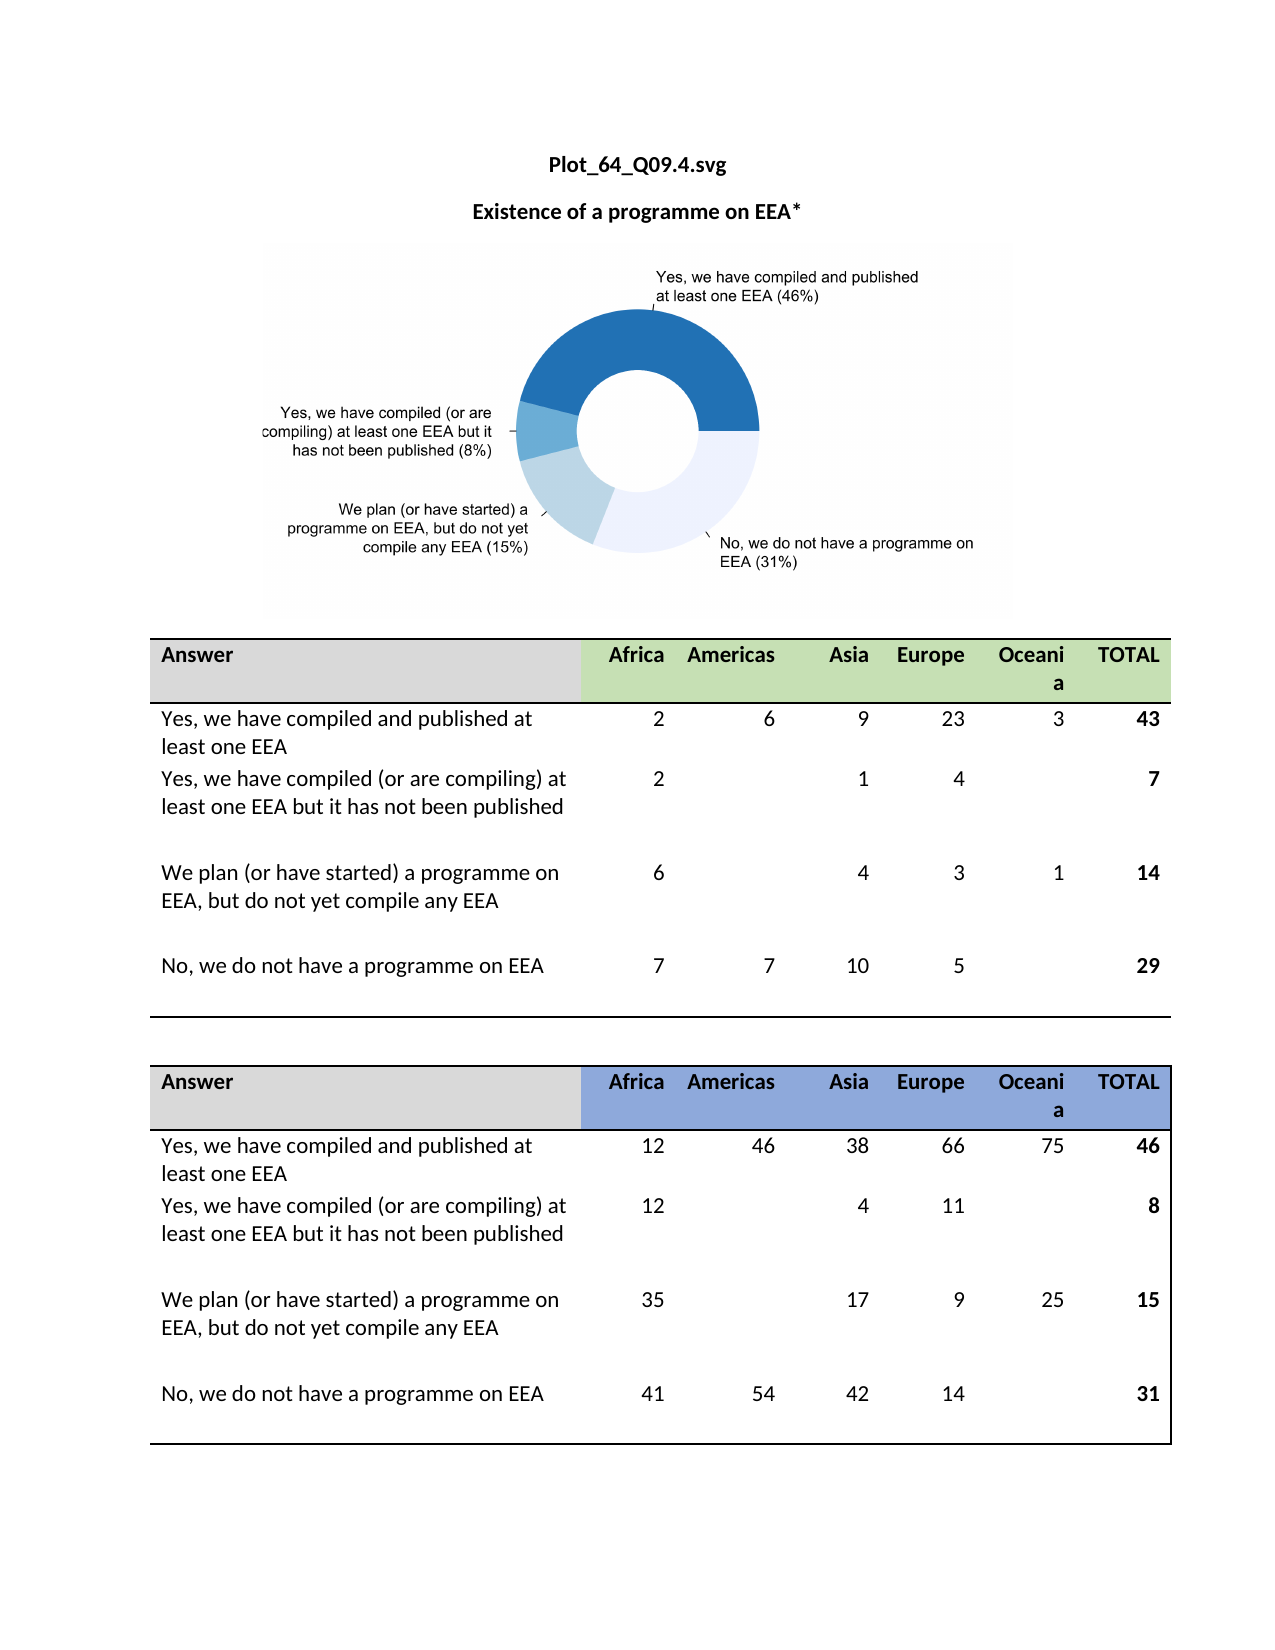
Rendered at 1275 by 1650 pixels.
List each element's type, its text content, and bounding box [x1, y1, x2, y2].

picture [262, 243, 1013, 619]
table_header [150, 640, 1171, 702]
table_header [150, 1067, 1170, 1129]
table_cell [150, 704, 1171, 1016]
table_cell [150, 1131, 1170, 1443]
text Existence of a programme on EEA* [150, 197, 1125, 225]
text Plot_64_Q09.4.svg [150, 150, 1125, 178]
